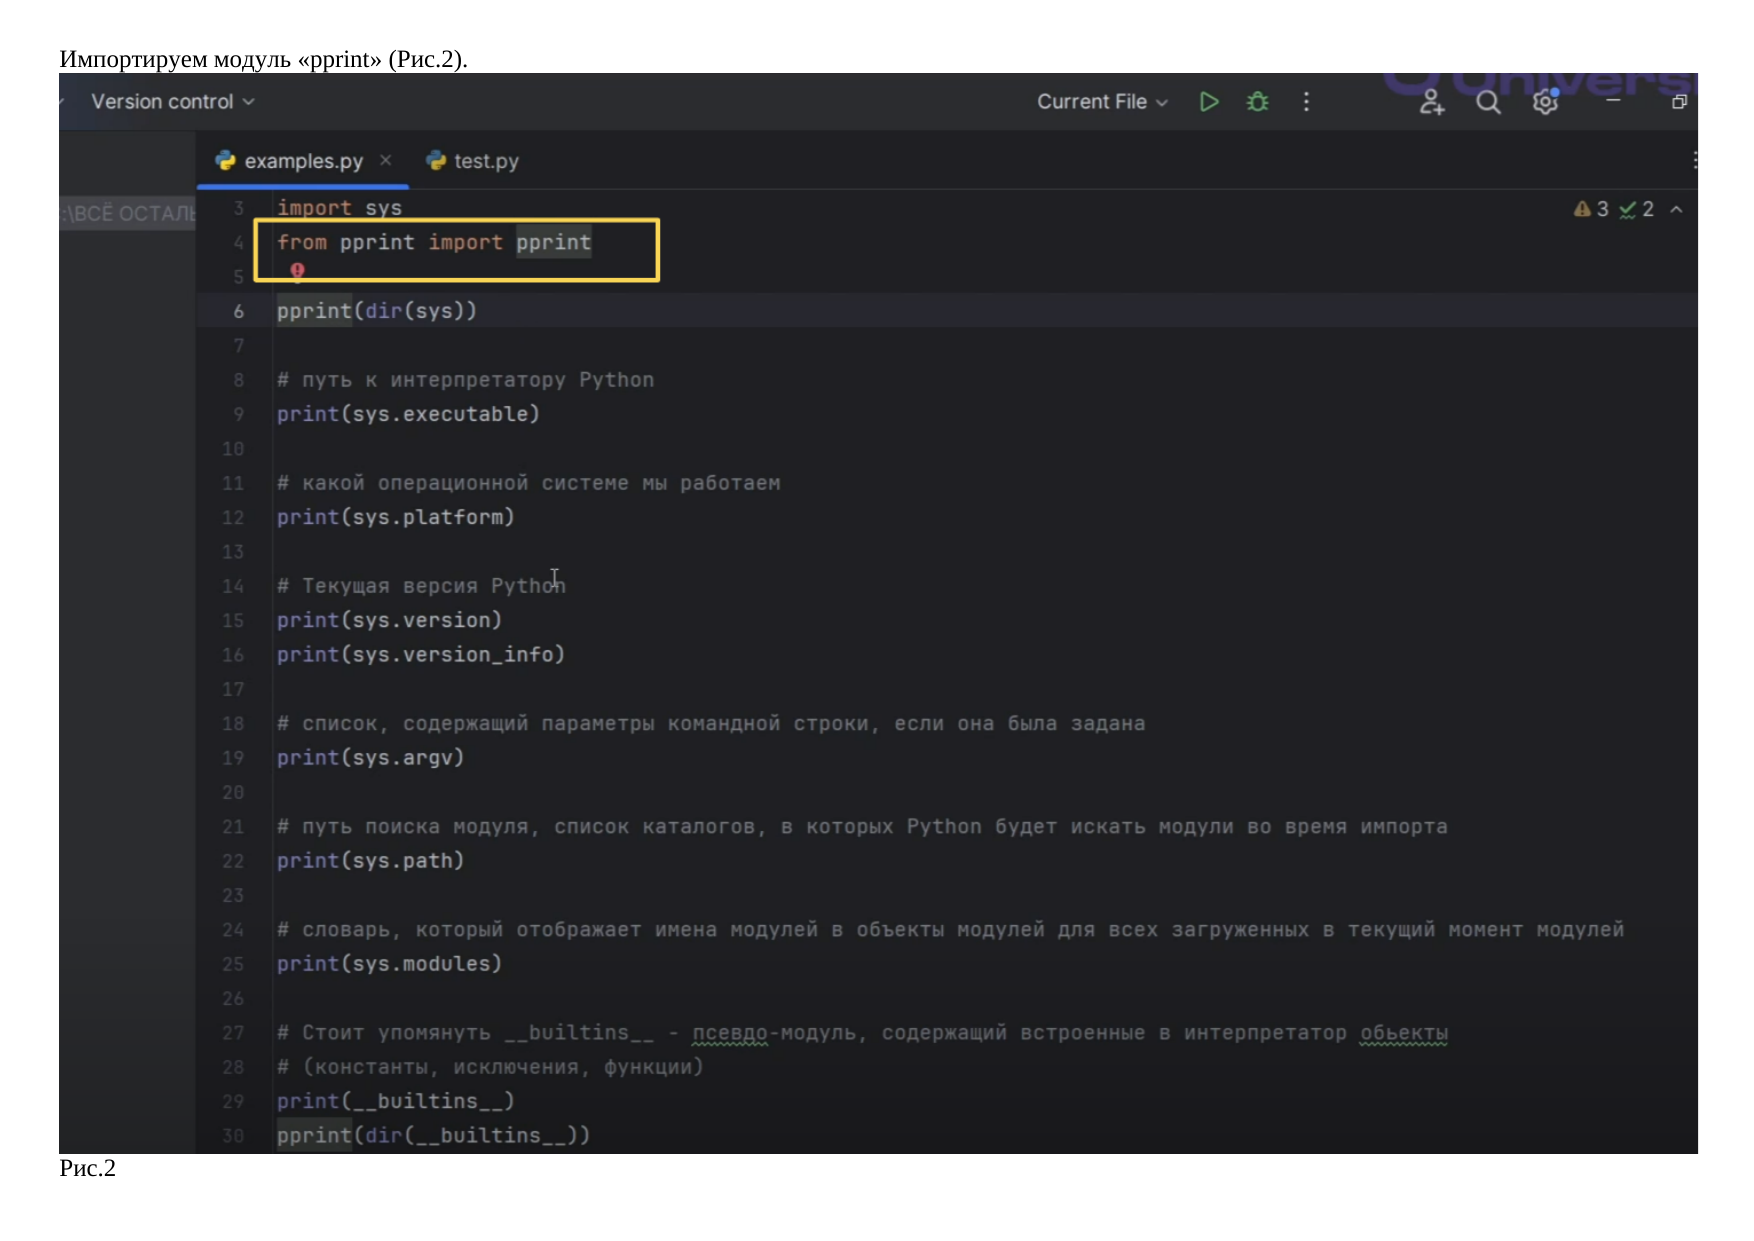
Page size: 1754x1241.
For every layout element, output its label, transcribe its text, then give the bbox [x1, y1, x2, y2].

picture [59, 73, 1699, 1154]
text Рис.2 [59, 1154, 1698, 1182]
text Импортируем модуль «pprint» (Рис.2). [59, 44, 1698, 73]
